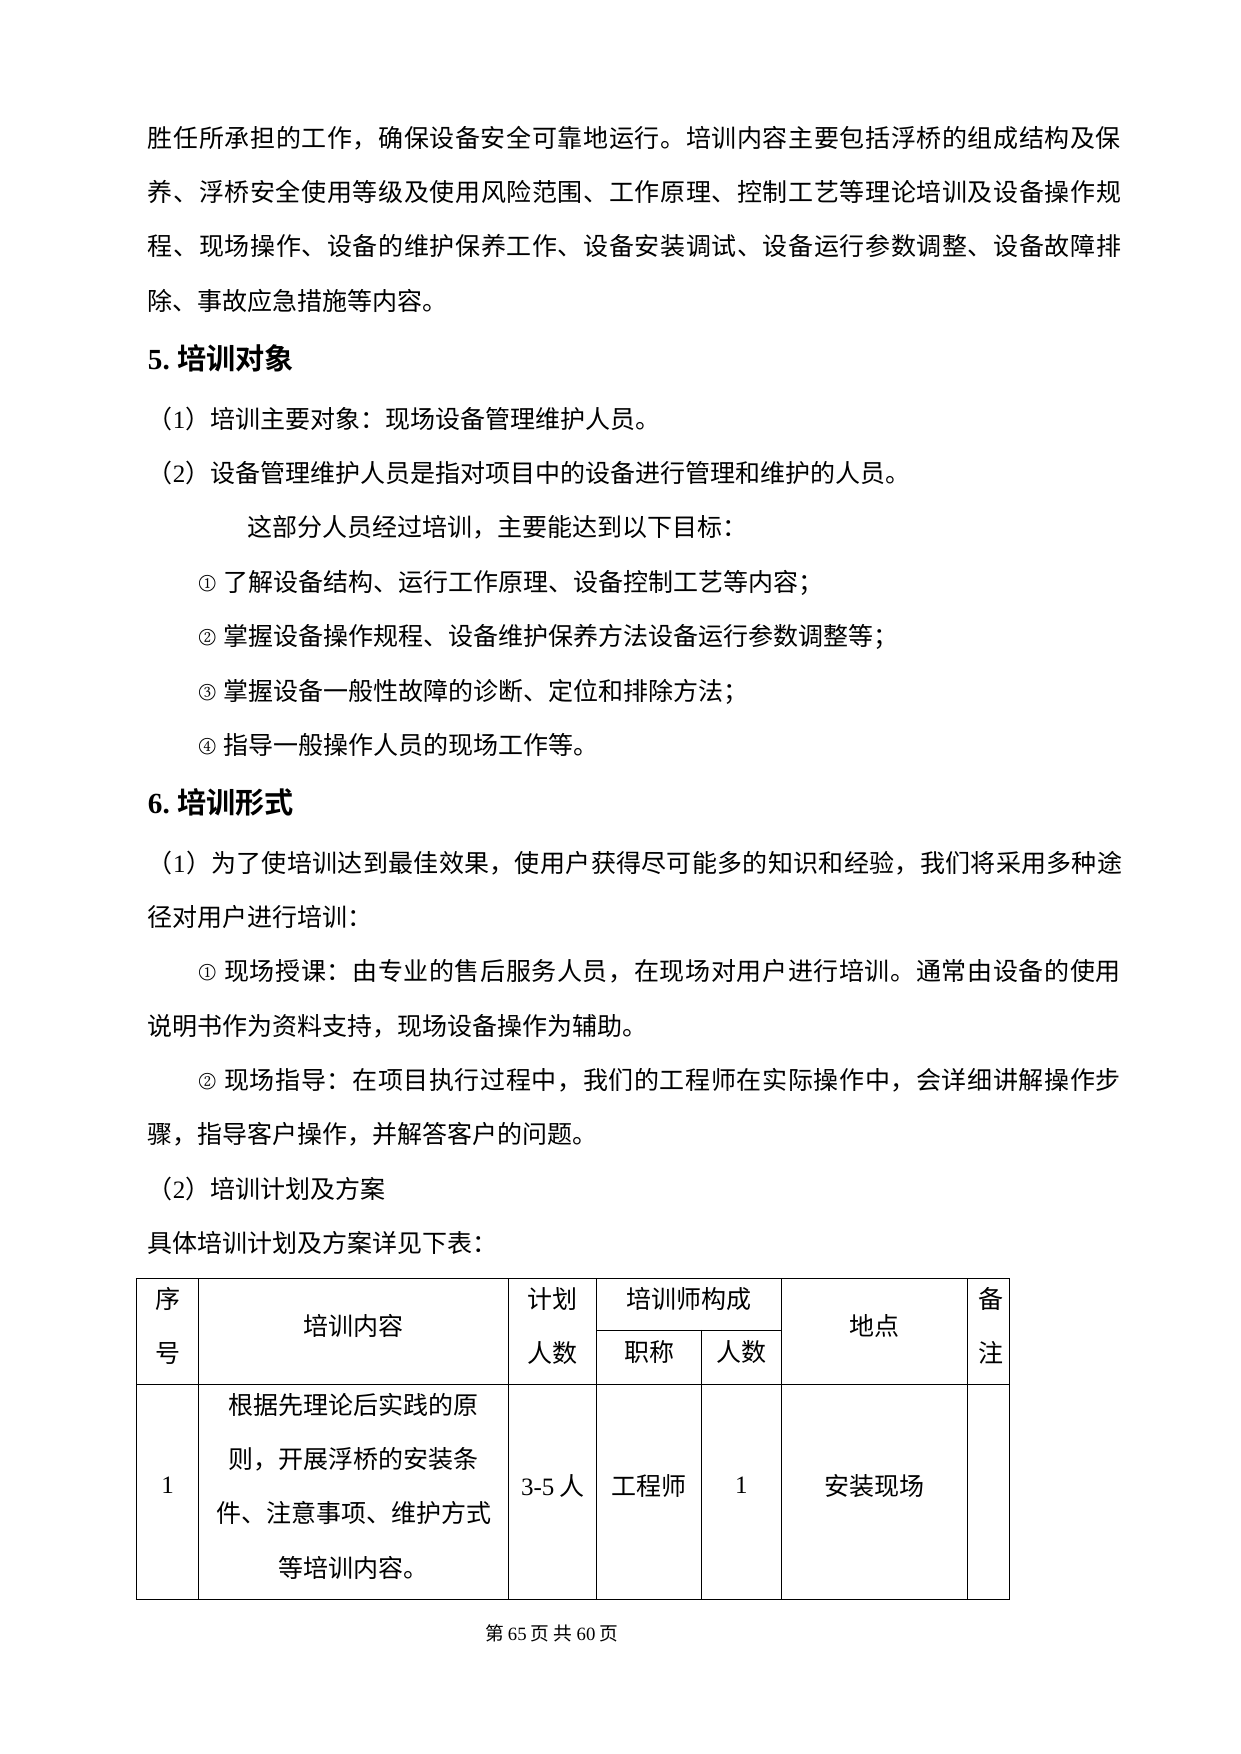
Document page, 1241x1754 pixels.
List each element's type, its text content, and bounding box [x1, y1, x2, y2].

table_header 序号 [137, 1279, 198, 1384]
text 这部分人员经过培训，主要能达到以下目标： [148, 508, 1122, 544]
subtitle 6. 培训形式 [148, 780, 1122, 822]
text （1）为了使培训达到最佳效果，使用户获得尽可能多的知识和经验，我们将采用多种途径对用户进行培训： [148, 843, 1122, 934]
text ① 现场授课：由专业的售后服务人员，在现场对用户进行培训。通常由设备的使用说明书作为资料支持，现场设备操作为辅助。 [148, 952, 1122, 1042]
text （1）培训主要对象：现场设备管理维护人员。 [148, 399, 1122, 435]
text （2）设备管理维护人员是指对项目中的设备进行管理和维护的人员。 [148, 453, 1122, 490]
table_cell 工程师 [597, 1385, 701, 1599]
table_cell [968, 1385, 1009, 1599]
table_cell 1 [702, 1385, 781, 1599]
subtitle 5. 培训对象 [148, 336, 1122, 378]
table_cell 1 [137, 1385, 198, 1599]
table_cell 安装现场 [782, 1385, 967, 1599]
text ③ 掌握设备一般性故障的诊断、定位和排除方法； [148, 671, 1122, 707]
text ② 掌握设备操作规程、设备维护保养方法设备运行参数调整等； [148, 617, 1122, 653]
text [148, 118, 1122, 317]
text ④ 指导一般操作人员的现场工作等。 [148, 725, 1122, 762]
table_header 地点 [782, 1279, 967, 1384]
table_header 培训内容 [199, 1279, 508, 1384]
text ① 了解设备结构、运行工作原理、设备控制工艺等内容； [148, 562, 1122, 598]
text （2）培训计划及方案 [148, 1169, 1122, 1206]
table_cell 根据先理论后实践的原则，开展浮桥的安装条件、注意事项、维护方式等培训内容。 [199, 1385, 508, 1599]
table_header 培训师构成 [597, 1279, 781, 1330]
table_cell 3-5人 [509, 1385, 596, 1599]
table_header 备注 [968, 1279, 1009, 1384]
text 具体培训计划及方案详见下表： [148, 1224, 1122, 1260]
table_cell 人数 [702, 1331, 781, 1384]
text ② 现场指导：在项目执行过程中，我们的工程师在实际操作中，会详细讲解操作步骤，指导客户操作，并解答客户的问题。 [148, 1061, 1122, 1151]
table_cell 职称 [597, 1331, 701, 1384]
table_header 计划人数 [509, 1279, 596, 1384]
